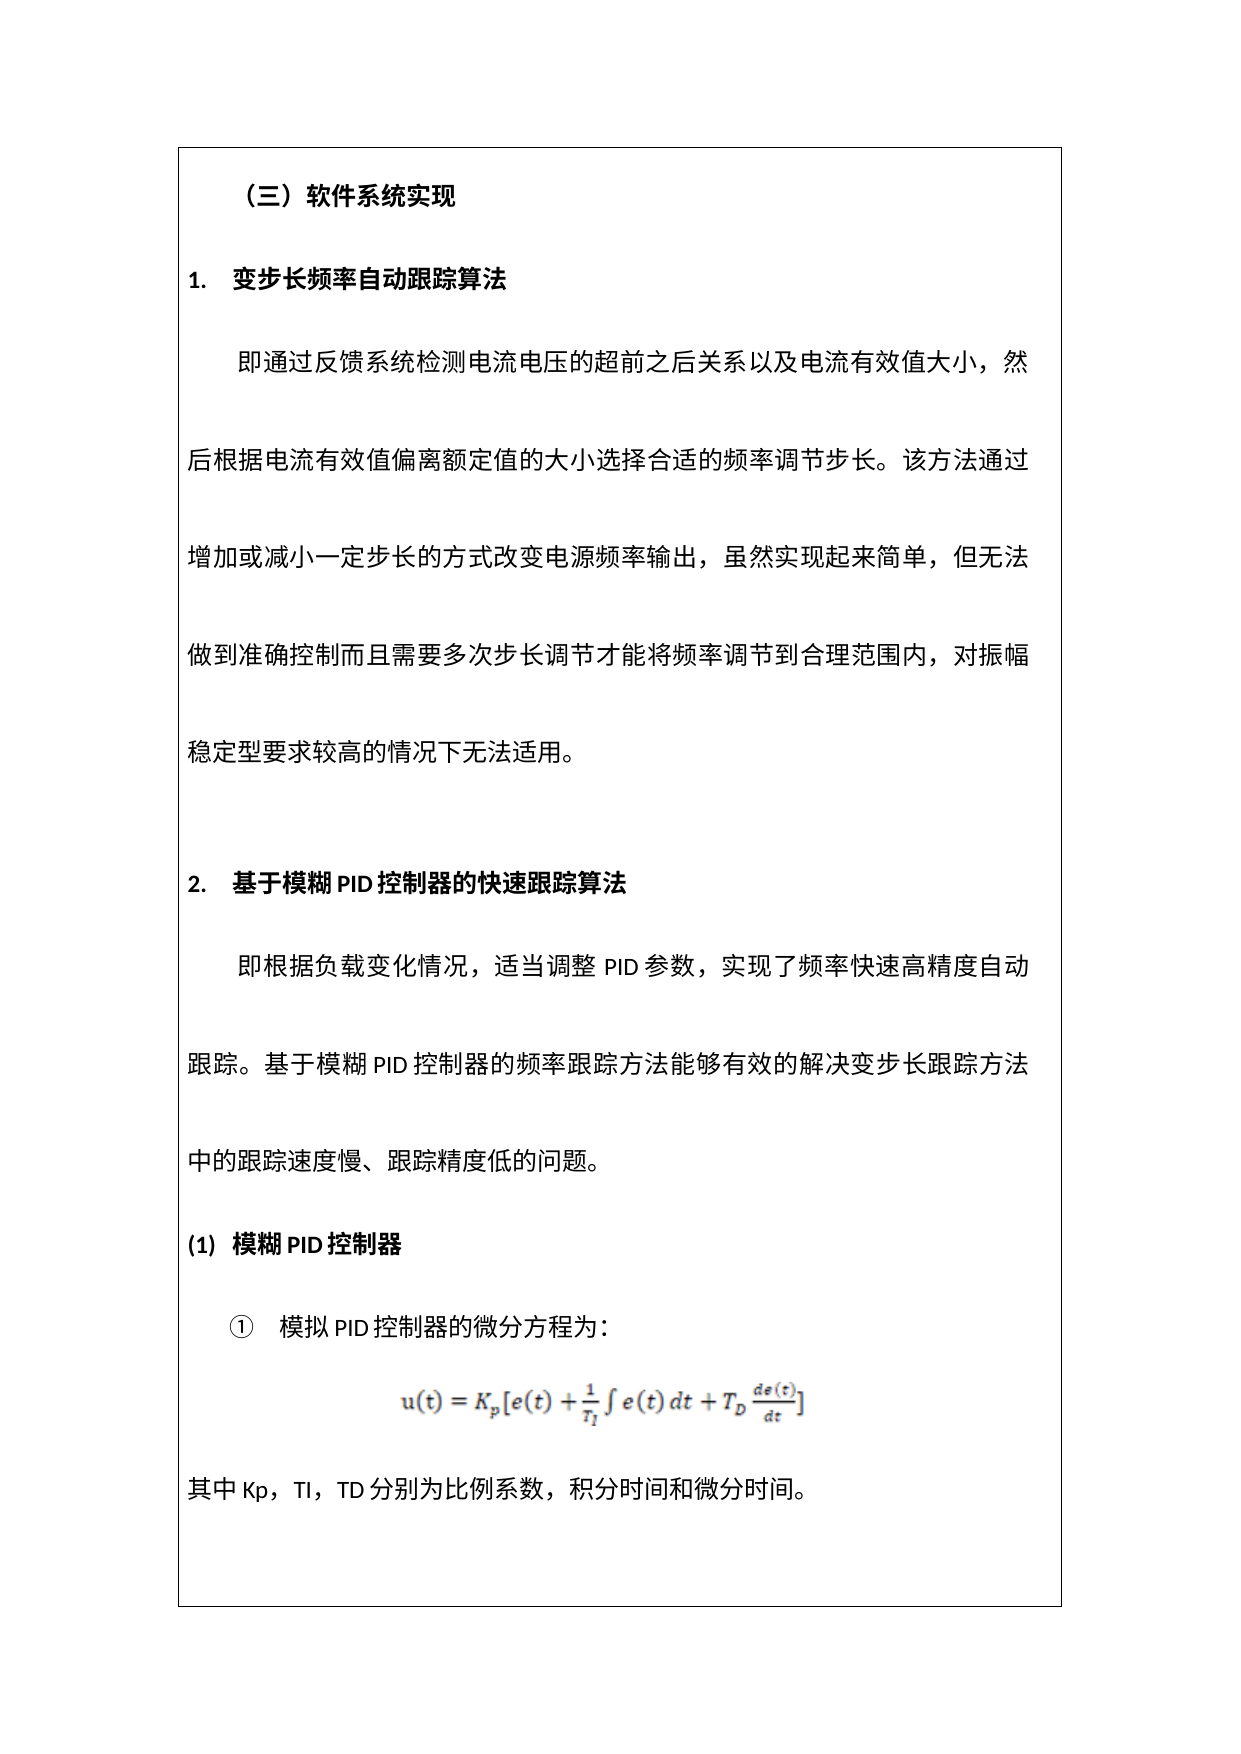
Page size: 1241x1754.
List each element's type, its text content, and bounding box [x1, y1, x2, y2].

list 即通过反馈系统检测电流电压的超前之后关系以及电流有效值大小，然后根据电流有效值偏离额定值的大小选择合适的频率调节步长。该方法通过增加或减小一定步长的方式改变电源频率输出，虽然实现起来简单，但无法做到准确控制而且需要多次步长调节才能将频率调节到合理范围内，对振幅稳定型要求较高的情况下无法适用。 [187, 328, 1031, 783]
list 基于模糊PID控制器的快速跟踪算法 [187, 849, 1031, 914]
list 其中Kp，TI，TD分别为比例系数，积分时间和微分时间。 [187, 1455, 1031, 1520]
list 模拟PID控制器的微分方程为： [187, 1293, 1031, 1358]
list 模糊PID控制器 [187, 1210, 1031, 1275]
list 变步长频率自动跟踪算法 [187, 245, 1031, 310]
picture [384, 1376, 834, 1426]
list 即根据负载变化情况，适当调整PID参数，实现了频率快速高精度自动跟踪。基于模糊PID控制器的频率跟踪方法能够有效的解决变步长跟踪方法中的跟踪速度慢、跟踪精度低的问题。 [187, 932, 1031, 1192]
list 软件系统实现 [187, 162, 1031, 227]
